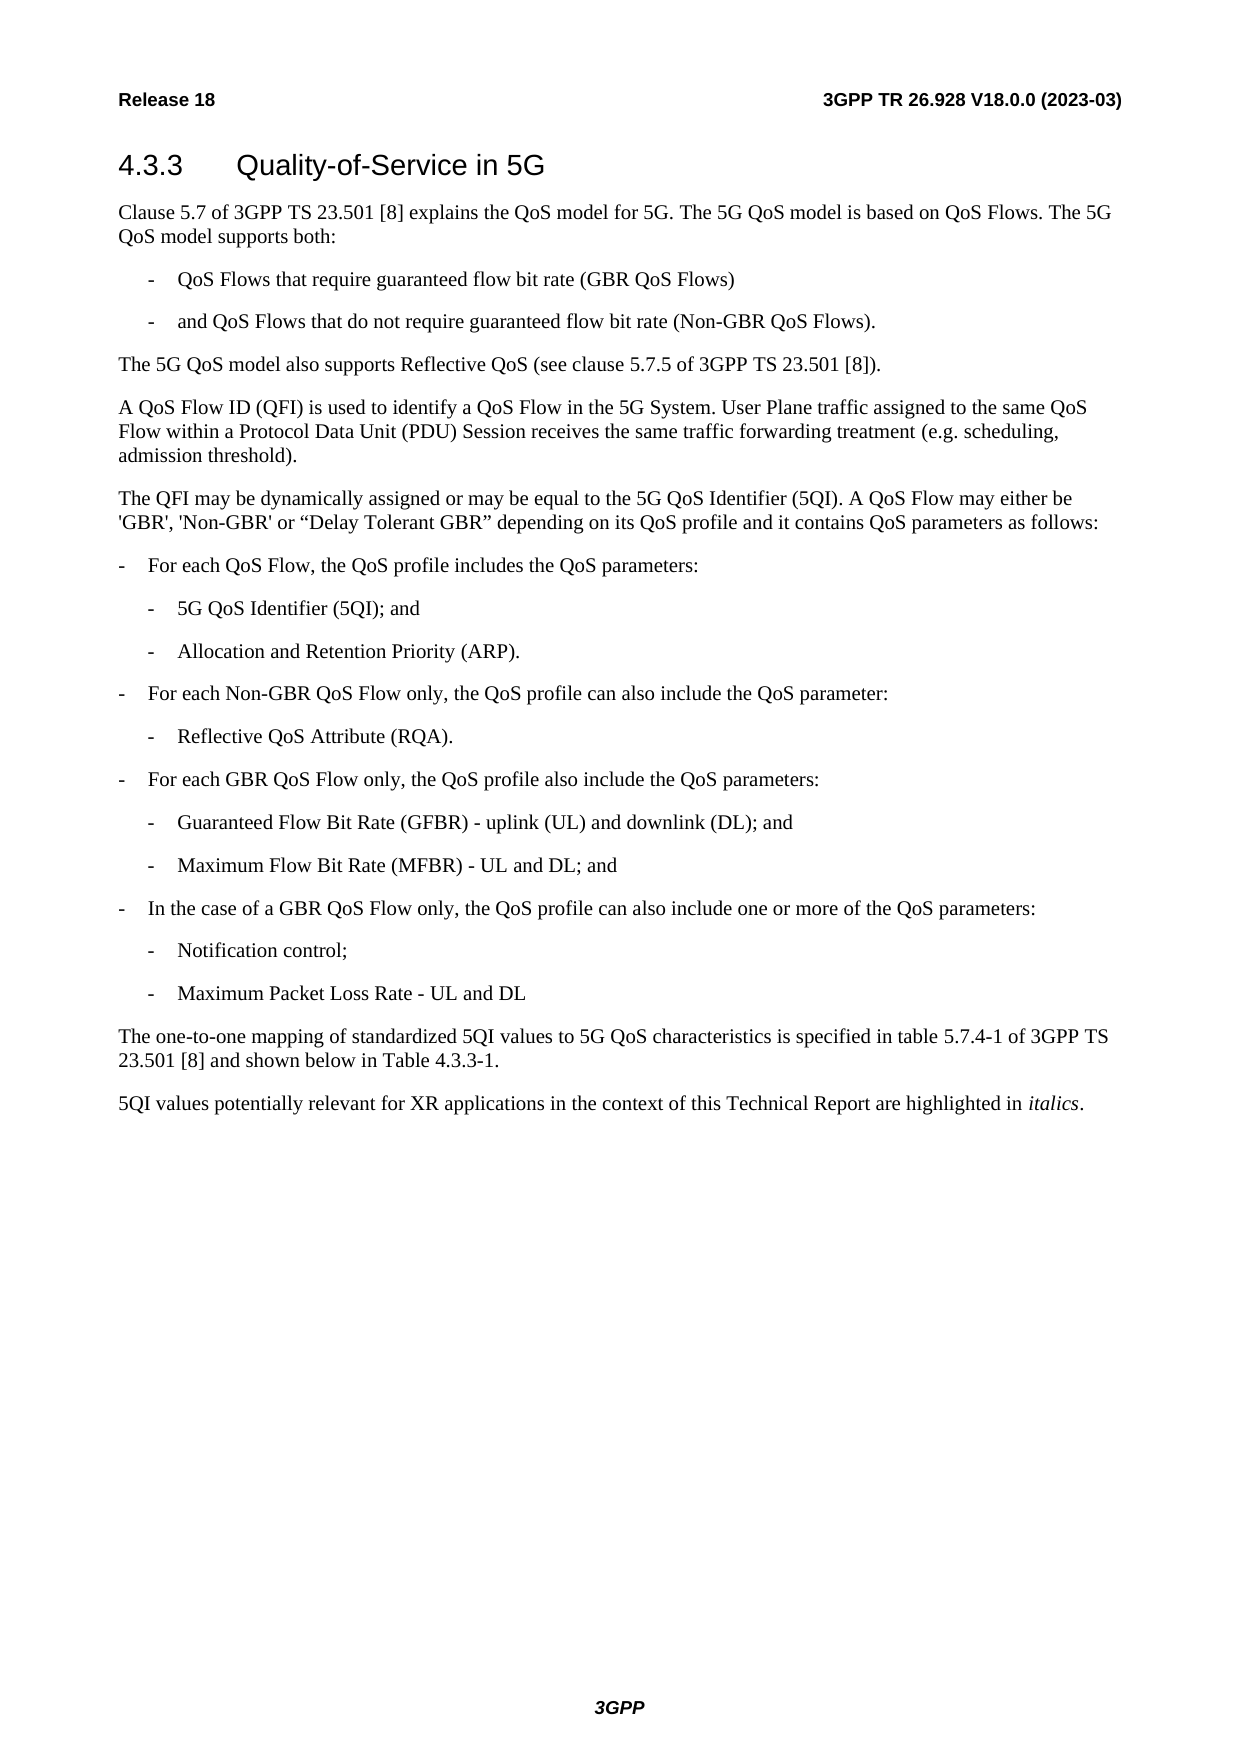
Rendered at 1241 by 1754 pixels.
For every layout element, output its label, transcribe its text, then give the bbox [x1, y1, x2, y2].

text The 5G QoS model also supports Reflective QoS (see clause 5.7.5 of 3GPP TS 23.501 [8]). [118, 352, 1122, 376]
text - For each GBR QoS Flow only, the QoS profile also include the QoS parameters: [118, 767, 1122, 791]
text Clause 5.7 of 3GPP TS 23.501 [8] explains the QoS model for 5G. The 5G QoS model is based on QoS Flows. The 5G QoS model supports both: [118, 200, 1122, 248]
text - Notification control; [147, 938, 1122, 962]
text - Maximum Flow Bit Rate (MFBR) - UL and DL; and [147, 853, 1122, 877]
text A QoS Flow ID (QFI) is used to identify a QoS Flow in the 5G System. User Plane traffic assigned to the same QoS Flow within a Protocol Data Unit (PDU) Session receives the same traffic forwarding treatment (e.g. scheduling, admission threshold). [118, 395, 1122, 467]
text - Allocation and Retention Priority (ARP). [147, 638, 1122, 663]
text - Maximum Packet Loss Rate - UL and DL [147, 981, 1122, 1005]
text - Guaranteed Flow Bit Rate (GFBR) - uplink (UL) and downlink (DL); and [147, 810, 1122, 834]
text The one-to-one mapping of standardized 5QI values to 5G QoS characteristics is specified in table 5.7.4-1 of 3GPP TS 23.501 [8] and shown below in Table 4.3.3-1. [118, 1024, 1122, 1072]
text - For each QoS Flow, the QoS profile includes the QoS parameters: [118, 553, 1122, 577]
text - In the case of a GBR QoS Flow only, the QoS profile can also include one or more of the QoS parameters: [118, 895, 1122, 919]
text - QoS Flows that require guaranteed flow bit rate (GBR QoS Flows) [148, 267, 1122, 291]
subtitle 4.3.3 Quality-of-Service in 5G [118, 147, 1122, 181]
text - and QoS Flows that do not require guaranteed flow bit rate (Non-GBR QoS Flows). [148, 309, 1122, 333]
text The QFI may be dynamically assigned or may be equal to the 5G QoS Identifier (5QI). A QoS Flow may either be 'GBR', 'Non-GBR' or “Delay Tolerant GBR” depending on its QoS profile and it contains QoS parameters as follows: [118, 486, 1122, 534]
text - For each Non-GBR QoS Flow only, the QoS profile can also include the QoS parameter: [118, 681, 1122, 705]
text - Reflective QoS Attribute (RQA). [147, 724, 1122, 748]
text - 5G QoS Identifier (5QI); and [147, 596, 1122, 620]
text 5QI values potentially relevant for XR applications in the context of this Technical Report are highlighted in italics. [118, 1091, 1122, 1115]
